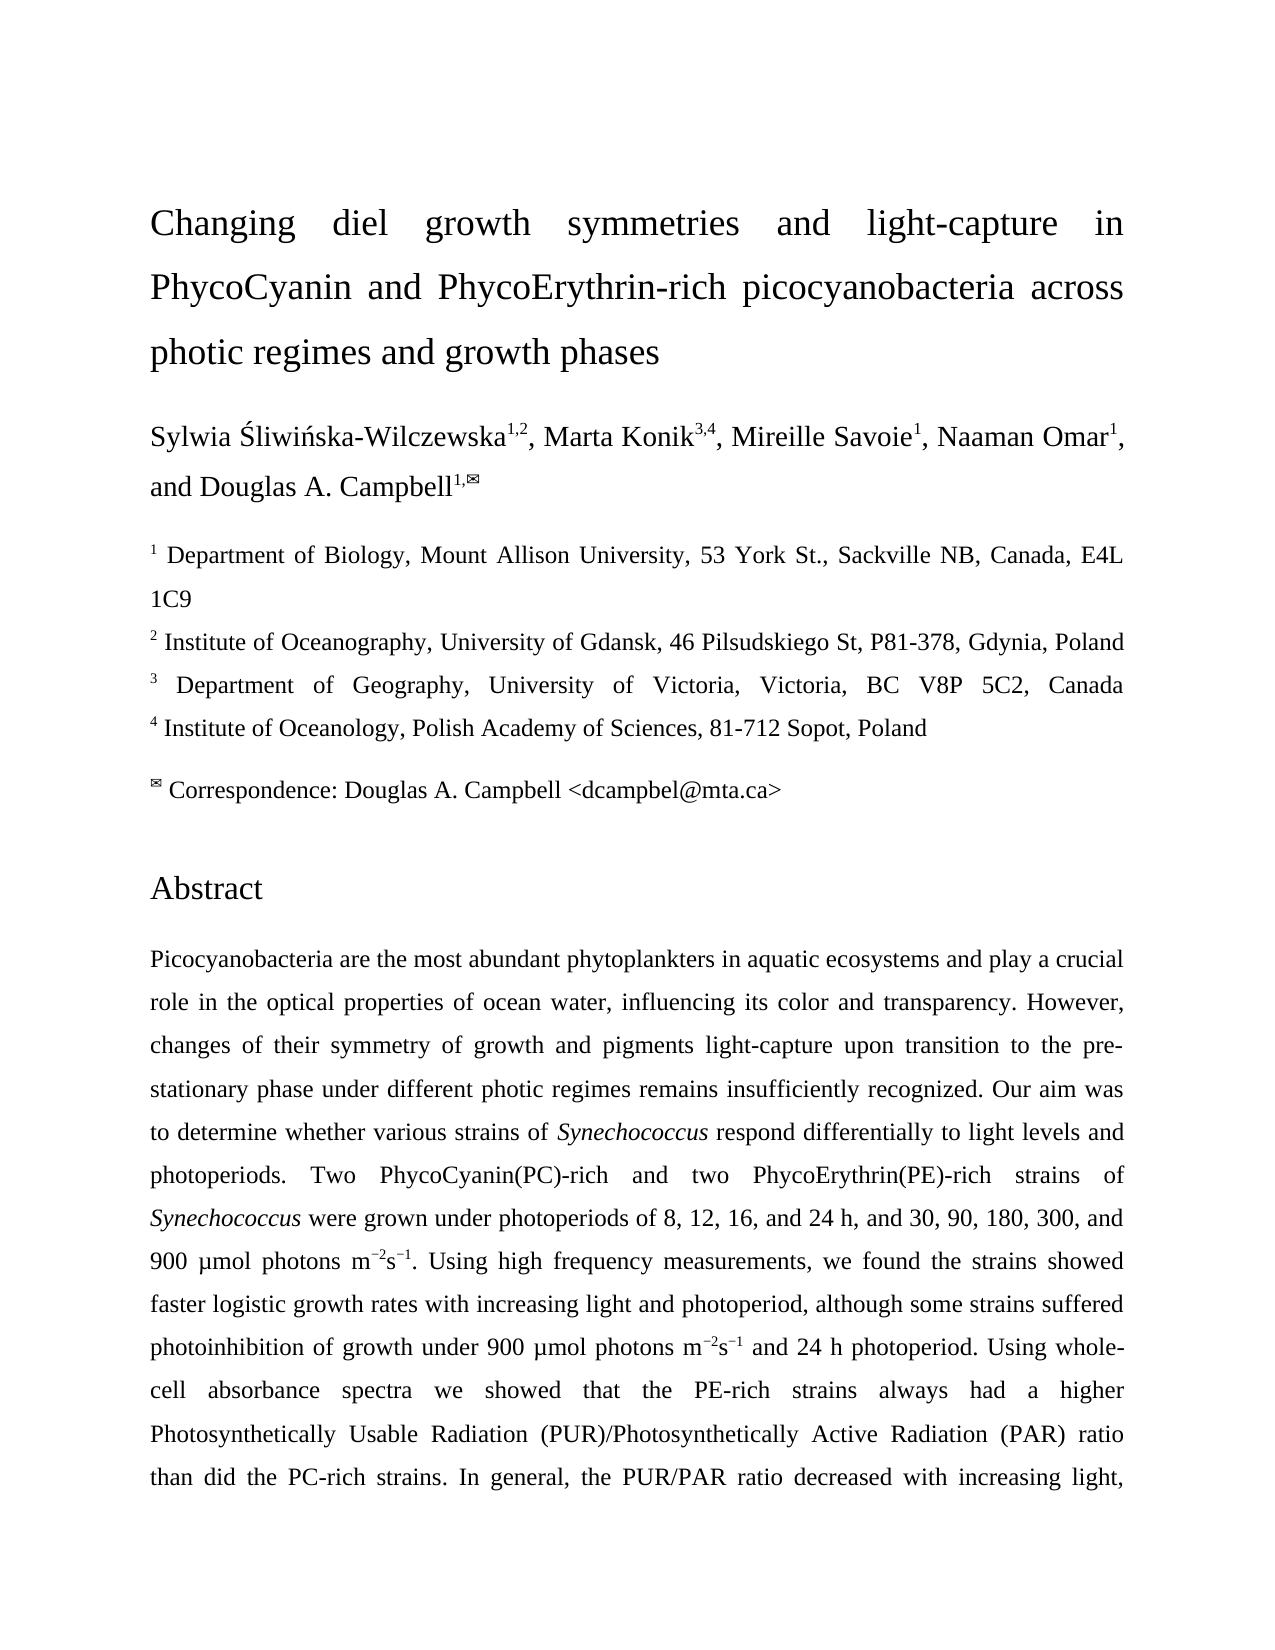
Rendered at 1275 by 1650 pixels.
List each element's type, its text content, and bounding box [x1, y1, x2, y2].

text ✉ Correspondence: Douglas A. Campbell <> [150, 775, 1125, 804]
subtitle Abstract [150, 868, 1125, 906]
title Changing diel growth symmetries and light-capture in PhycoCyanin and PhycoErythrin-rich picocyanobacteria across photic regimes and growth phases [150, 200, 1125, 372]
text 1 Department of Biology, Mount Allison University, 53 York St., Sackville NB, Canada, E4L 1C9 2 Institute of Oceanography, University of Gdansk, 46 Pilsudskiego St, P81-378, Gdynia, Poland 3 Department of Geography, University of Victoria, Victoria, BC V8P 5C2, Canada 4 Institute of Oceanology, Polish Academy of Sciences, 81-712 Sopot, Poland [150, 541, 1125, 742]
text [150, 944, 1125, 1491]
text Sylwia Śliwińska-Wilczewska1,2, Marta Konik3,4, Mireille Savoie1, Naaman Omar1, and Douglas A. Campbell1,✉ [150, 419, 1125, 503]
